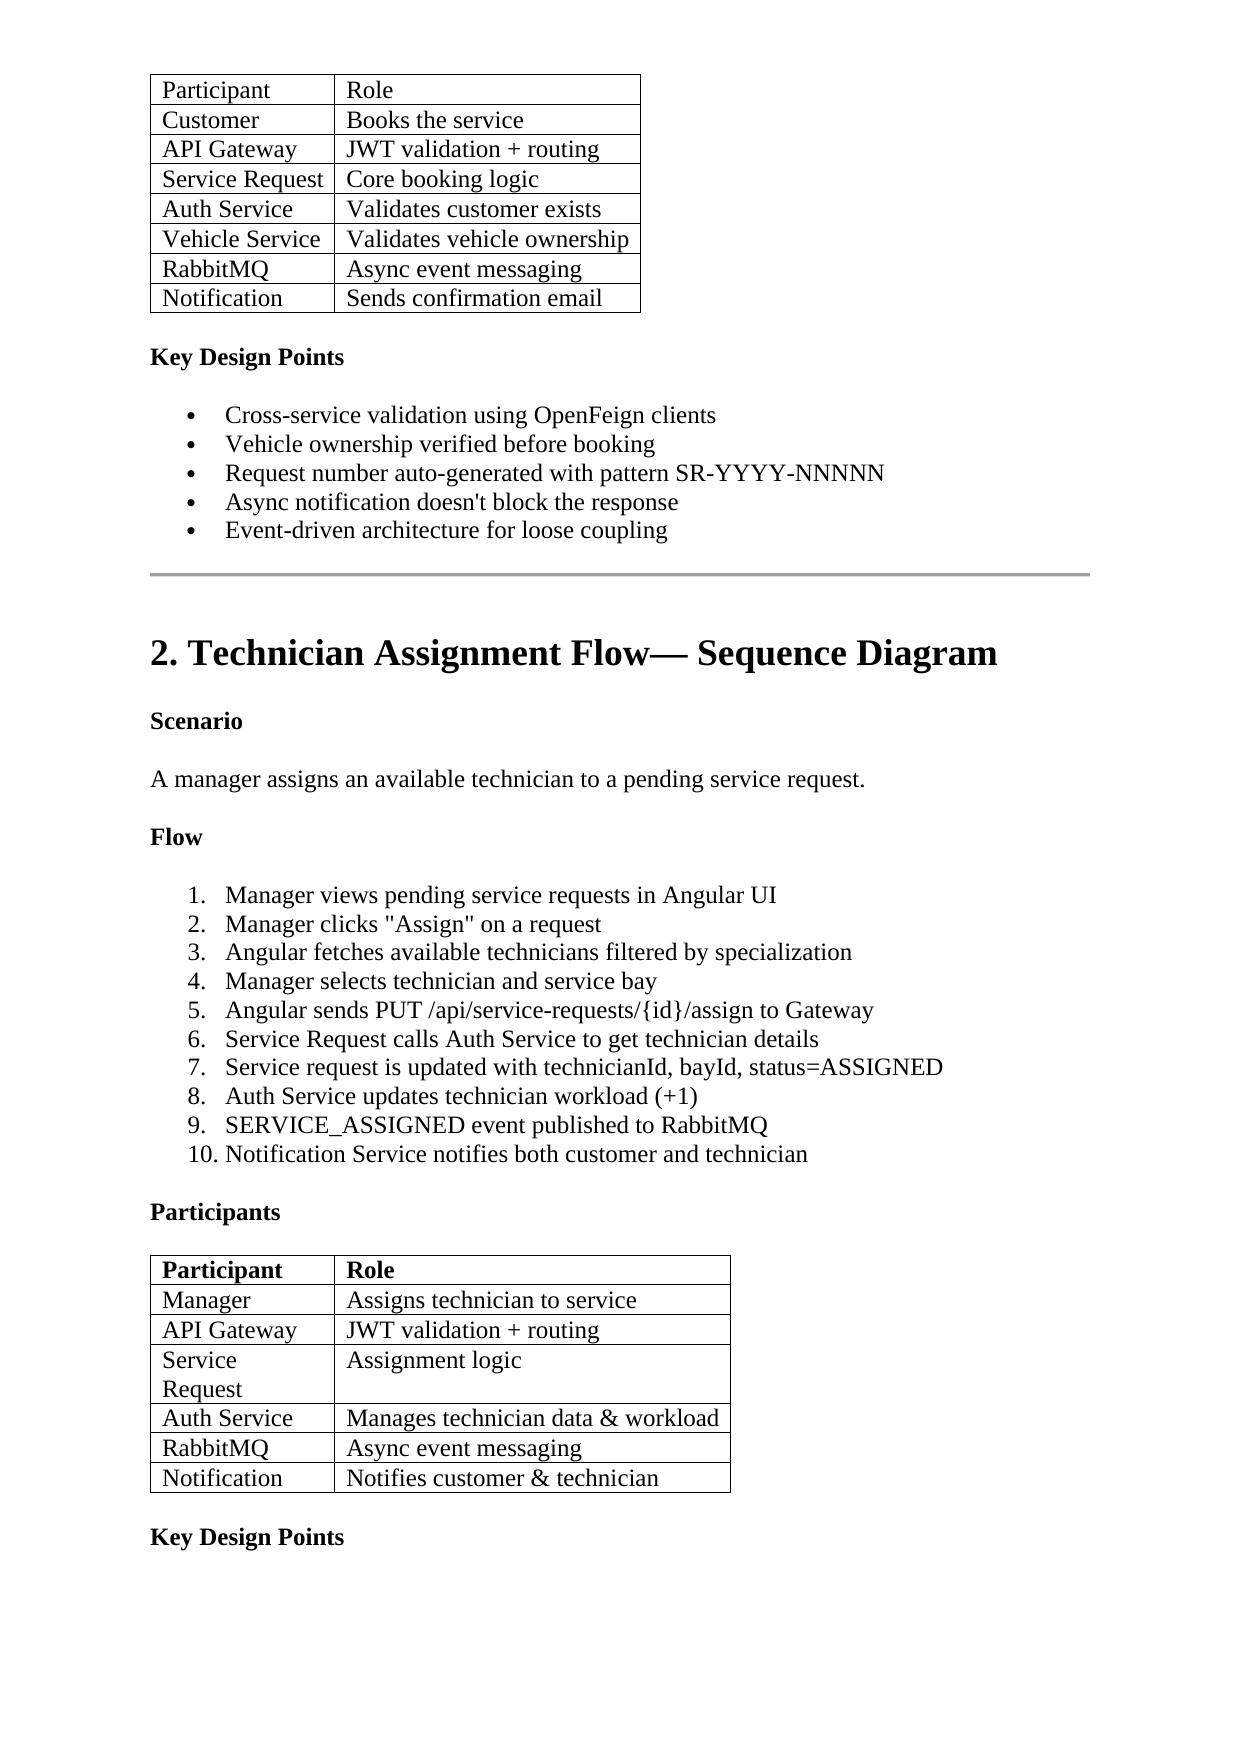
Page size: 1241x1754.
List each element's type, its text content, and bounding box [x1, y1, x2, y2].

text Scenario [150, 706, 1090, 735]
text Key Design Points [150, 1522, 1090, 1551]
table_cell Validates customer exists [335, 194, 640, 223]
list Request number auto-generated with pattern SR-YYYY-NNNNN [187, 458, 1090, 487]
table_cell Core booking logic [335, 164, 640, 193]
list Manager selects technician and service bay [187, 966, 1090, 995]
table_cell Notification [151, 1463, 334, 1492]
table_cell Auth Service [151, 194, 334, 223]
table_header Role [335, 1256, 730, 1284]
table_cell Notifies customer & technician [335, 1463, 730, 1492]
table_cell JWT validation + routing [335, 1315, 730, 1344]
table_cell Manages technician data & workload [335, 1404, 730, 1432]
table_cell Auth Service [151, 1404, 334, 1432]
table_cell Customer [151, 105, 334, 133]
list Auth Service updates technician workload (+1) [187, 1081, 1090, 1110]
list Service request is updated with technicianId, bayId, status=ASSIGNED [187, 1052, 1090, 1081]
table_cell Assignment logic [335, 1345, 730, 1402]
table_cell Validates vehicle ownership [335, 224, 640, 253]
table_cell Sends confirmation email [335, 284, 640, 312]
table_cell RabbitMQ [151, 1433, 334, 1462]
table_cell Async event messaging [335, 254, 640, 282]
table_cell Service Request [151, 164, 334, 193]
text Participants [150, 1197, 1090, 1225]
table_cell Books the service [335, 105, 640, 133]
list Angular sends PUT /api/service-requests/{id}/assign to Gateway [187, 995, 1090, 1024]
list Manager clicks "Assign" on a request [187, 909, 1090, 937]
text 2. Technician Assignment Flow— Sequence Diagram [150, 630, 1090, 673]
list Async notification doesn't block the response [187, 487, 1090, 515]
table_cell JWT validation + routing [335, 135, 640, 163]
table_cell Async event messaging [335, 1433, 730, 1462]
list Angular fetches available technicians filtered by specialization [187, 937, 1090, 966]
list Event-driven architecture for loose coupling [187, 515, 1090, 544]
table_cell API Gateway [151, 1315, 334, 1344]
table_cell Vehicle Service [151, 224, 334, 253]
list SERVICE_ASSIGNED event published to RabbitMQ [187, 1110, 1090, 1139]
list Vehicle ownership verified before booking [187, 429, 1090, 458]
table_cell RabbitMQ [151, 254, 334, 282]
list Service Request calls Auth Service to get technician details [187, 1024, 1090, 1052]
text A manager assigns an available technician to a pending service request. [150, 764, 1090, 793]
table_cell API Gateway [151, 135, 334, 163]
list Notification Service notifies both customer and technician [187, 1139, 1090, 1167]
text Key Design Points [150, 342, 1090, 371]
table_header Participant [151, 1256, 334, 1284]
text Flow [150, 822, 1090, 851]
table_header Role [335, 75, 640, 104]
table_cell Service Request [151, 1345, 334, 1402]
table_cell Assigns technician to service [335, 1285, 730, 1314]
table_cell Manager [151, 1285, 334, 1314]
table_cell Notification [151, 284, 334, 312]
table_header Participant [151, 75, 334, 104]
list Manager views pending service requests in Angular UI [187, 880, 1090, 909]
list Cross-service validation using OpenFeign clients [187, 400, 1090, 429]
